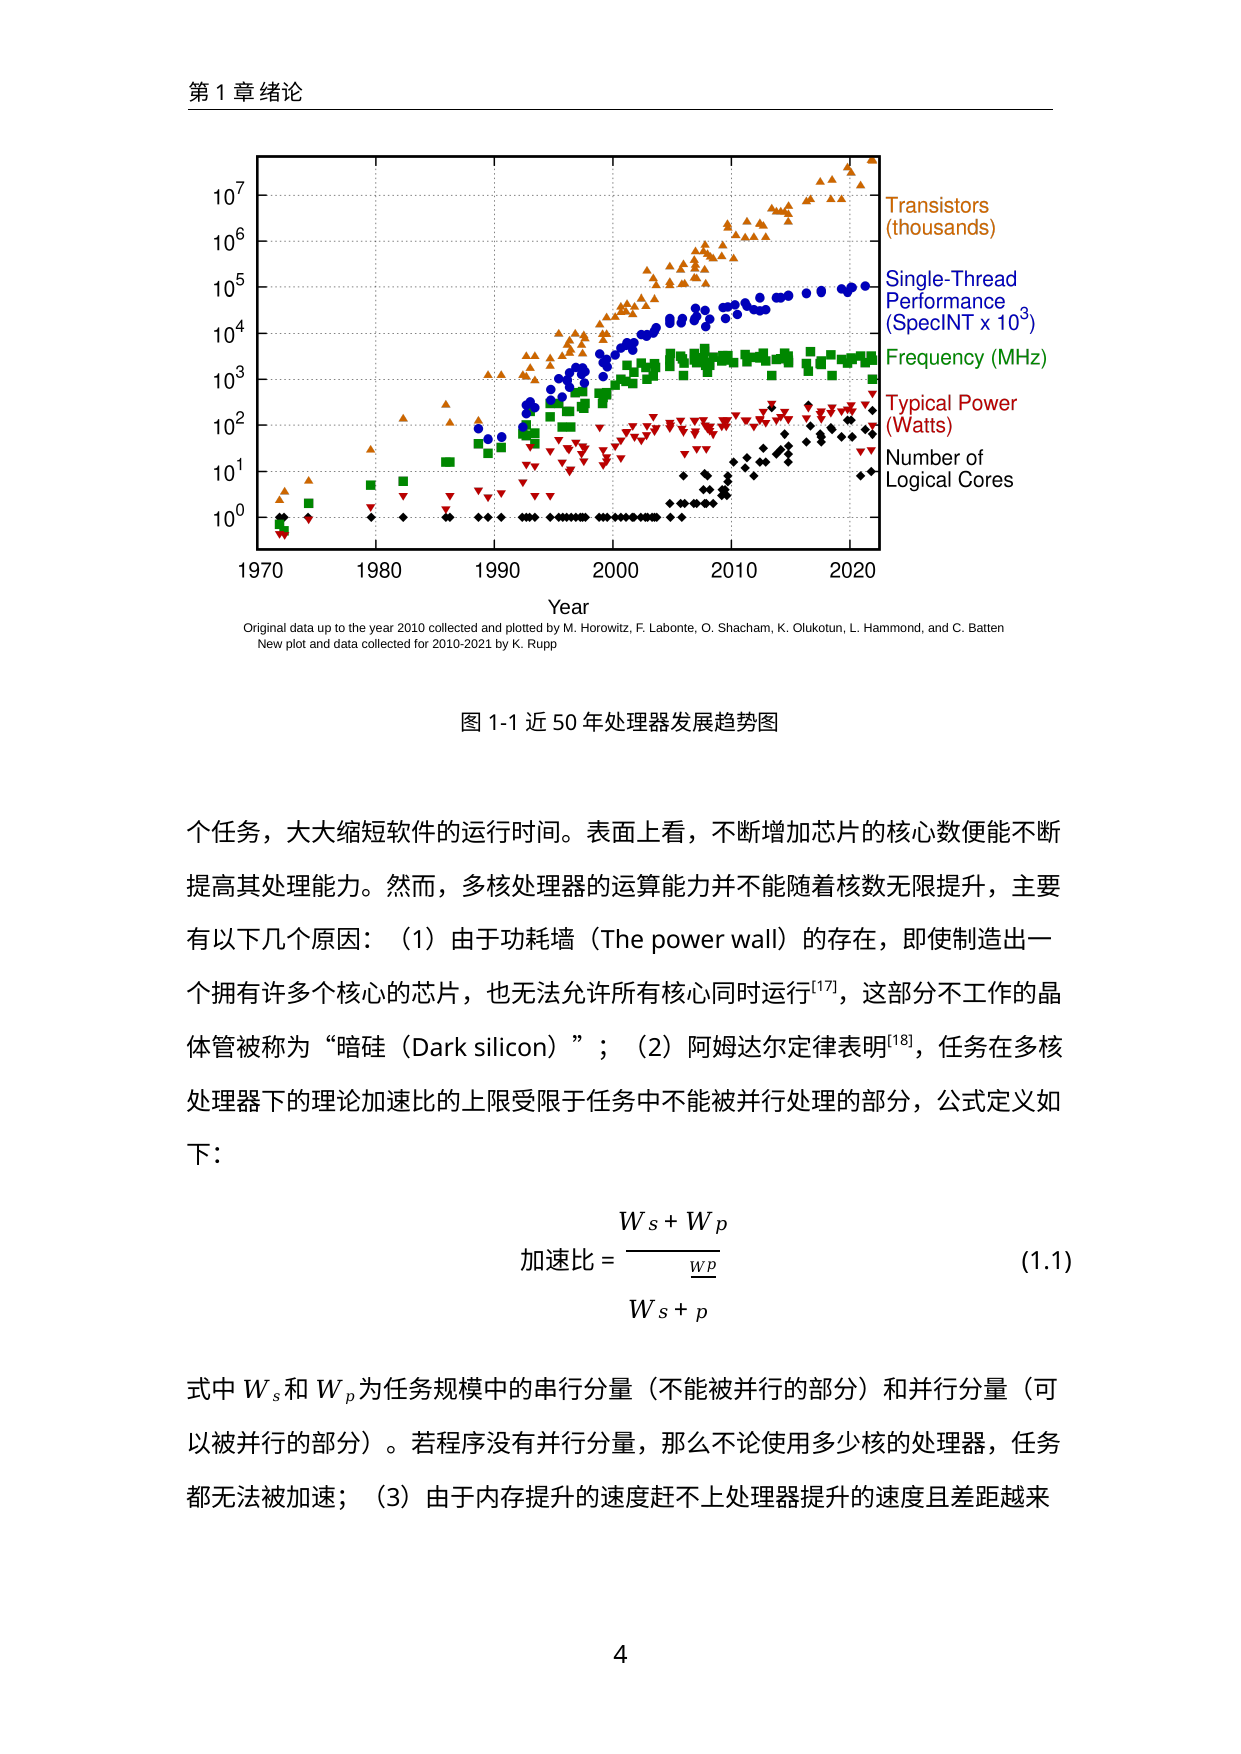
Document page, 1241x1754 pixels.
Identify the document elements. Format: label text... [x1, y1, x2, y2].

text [186, 1370, 1072, 1513]
text 个任务，大大缩短软件的运行时间。表面上看，不断增加芯片的核心数便能不断提高其处理能力。然而，多核处理器的运算能力并不能随着核数无限提升，主要有以下几个原因：（1）由于功耗墙（The power wall）的存在，即使制造出一个拥有许多个核心的芯片，也无法允许所有核心同时运行[17]，这部分不工作的晶体管被称为“暗硅（Dark silicon）”；（2）阿姆达尔定律表明[18]，任务在多核处理器下的理论加速比的上限受限于任务中不能被并行处理的部分，公式定义如下： [186, 813, 1072, 1171]
text Original data up to the year 2010 collected and plotted by M. Horowitz, F. Labonte, O. Shacham, K. Olukotun, L. Hammond, and C. Batten [176, 621, 1072, 635]
text 加速比 = 𝑊𝑝 (1.1) [172, 1241, 1072, 1277]
text 𝑊𝑠 + 𝑊𝑝 [377, 1203, 968, 1237]
picture [213, 154, 1046, 578]
text Year [172, 595, 964, 619]
text 𝑊𝑠 + 𝑝 [264, 1292, 1072, 1326]
text 图 1-1 近 50 年处理器发展趋势图 [172, 705, 1068, 736]
text New plot and data collected for 2010-2021 by K. Rupp [257, 636, 1072, 651]
